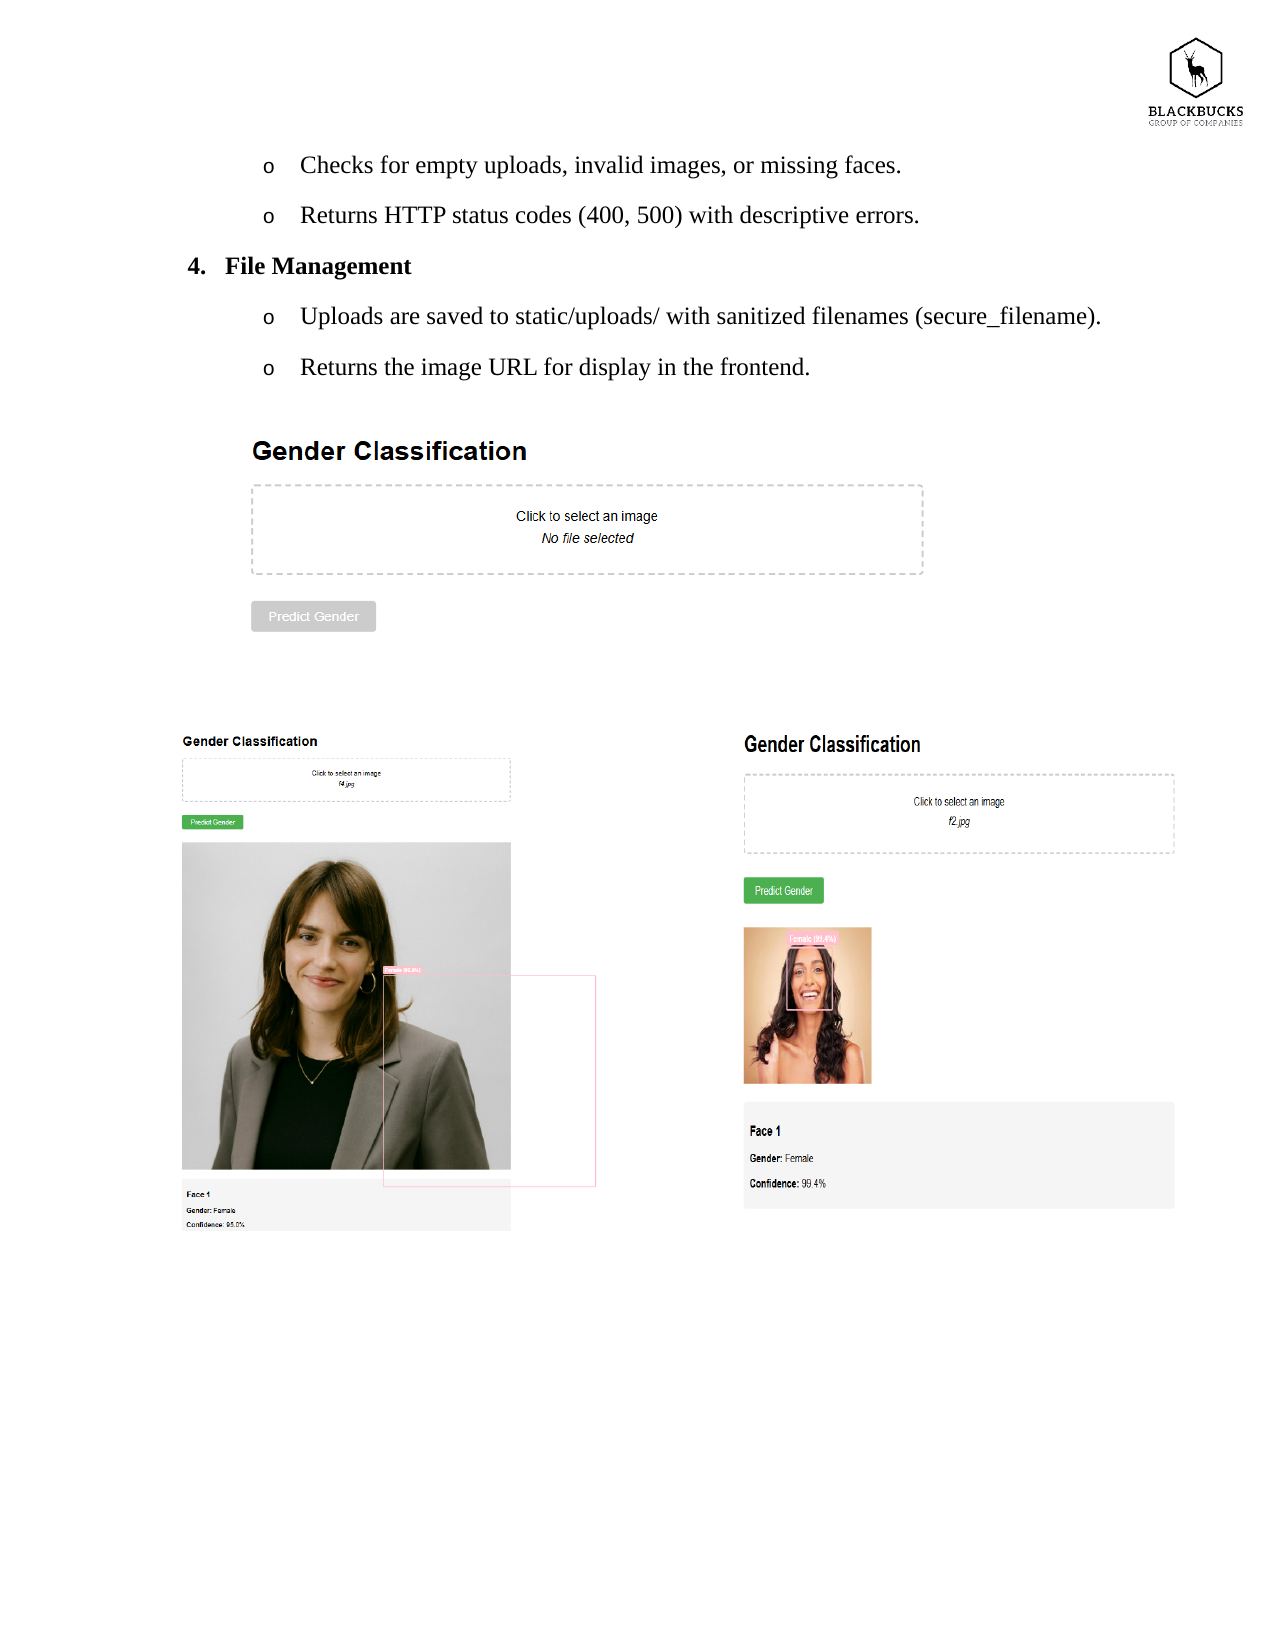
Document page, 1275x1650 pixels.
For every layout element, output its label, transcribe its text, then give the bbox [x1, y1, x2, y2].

picture [150, 402, 1125, 704]
picture [720, 705, 1189, 1218]
list File Management [187, 251, 1125, 280]
list Returns the image URL for display in the frontend. [262, 352, 1125, 381]
picture [150, 724, 612, 1231]
list Uploads are saved to static/uploads/ with sanitized filenames (secure_filename). [262, 301, 1125, 331]
list Checks for empty uploads, invalid images, or missing faces. [262, 150, 1125, 179]
picture [1125, 9, 1266, 150]
list Returns HTTP status codes (400, 500) with descriptive errors. [262, 201, 1125, 230]
